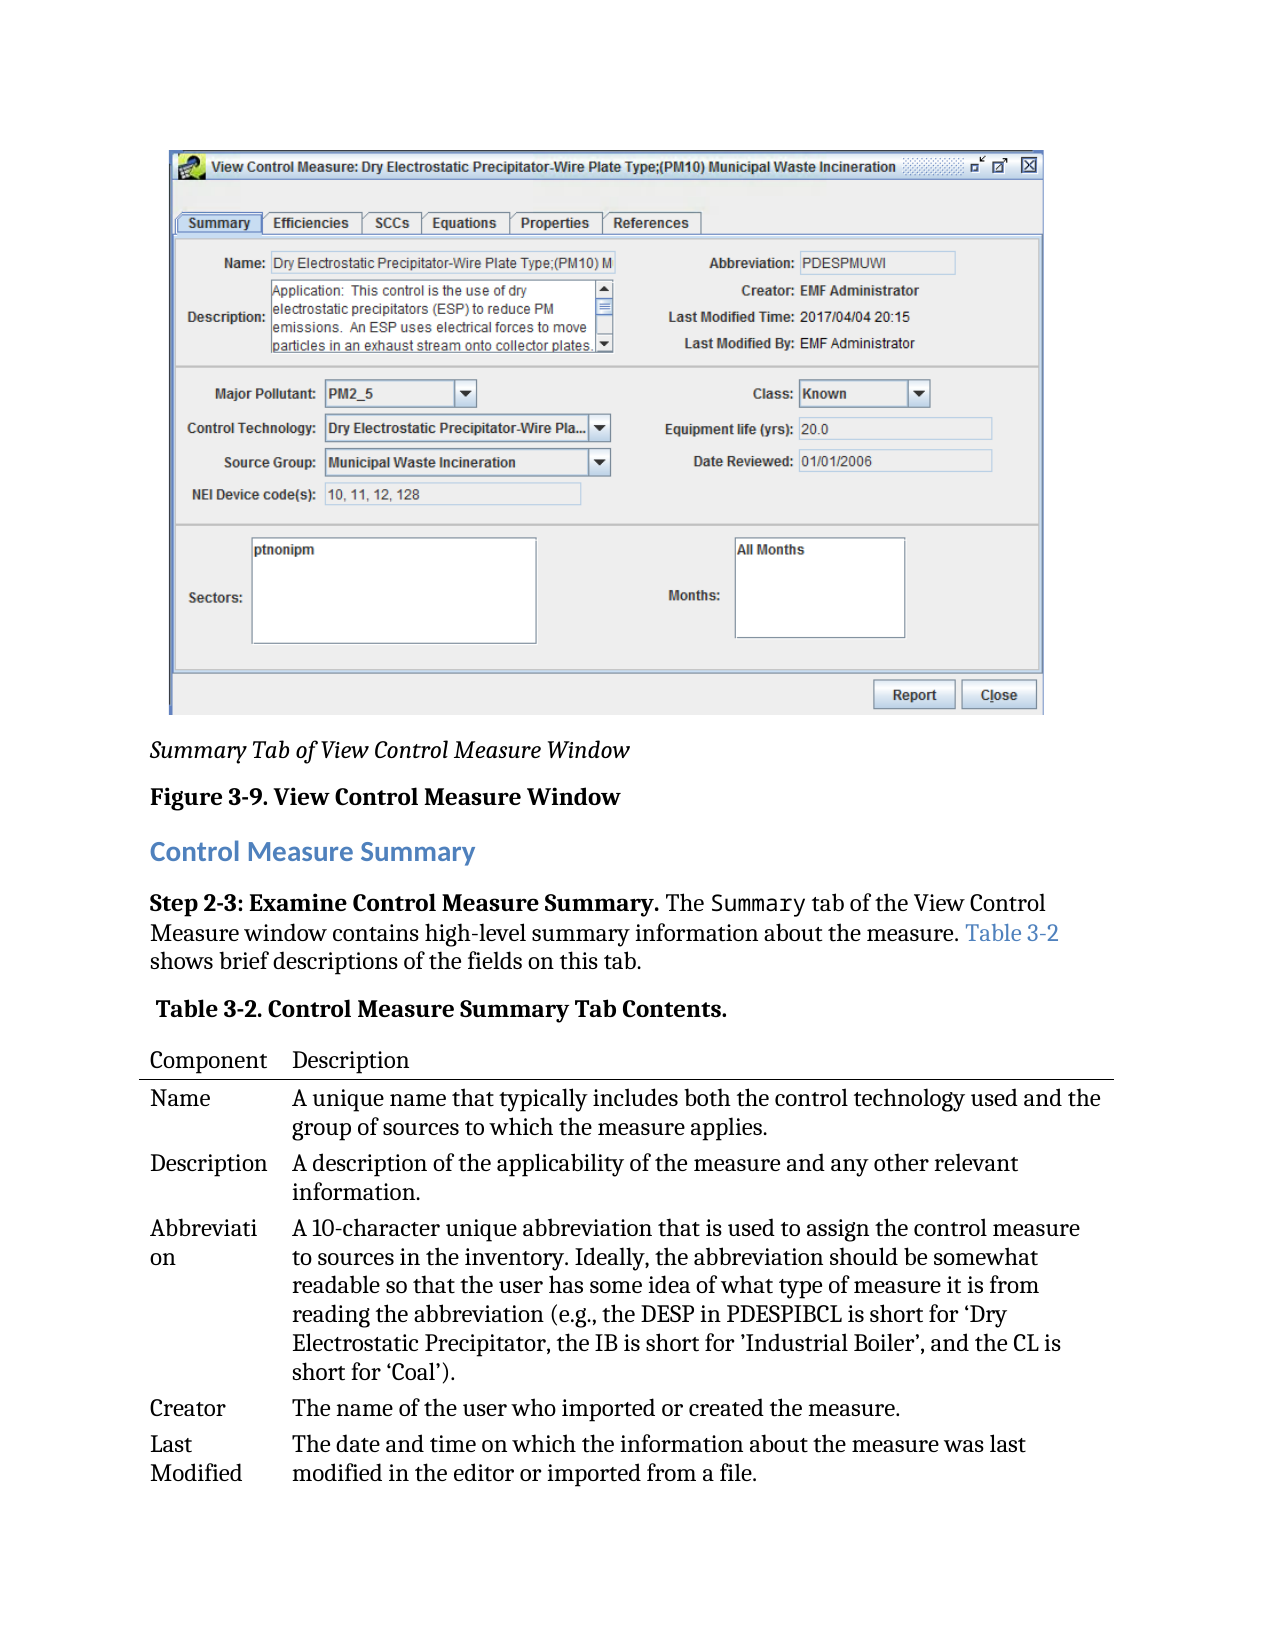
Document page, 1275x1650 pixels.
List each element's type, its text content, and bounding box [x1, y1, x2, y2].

table_cell Creator [139, 1390, 281, 1426]
table_cell Last Modified Time [139, 1426, 281, 1491]
table_header Description [281, 1042, 1114, 1078]
table_cell A 10-character unique abbreviation that is used to assign the control measure to sources in the inventory. Ideally, the abbreviation should be somewhat readable so that the user has some idea of what type of measure it is from reading the abbreviation (e.g., the DESP in PDESPIBCL is short for ‘Dry Electrostatic Precipitator, the IB is short for ’Industrial Boiler’, and the CL is short for ‘Coal’). [281, 1210, 1114, 1390]
text Summary Tab of View Control Measure Window [150, 736, 1125, 764]
table_cell Description [139, 1145, 281, 1210]
table_cell Name [139, 1080, 281, 1145]
text Table 3-2. Control Measure Summary Tab Contents. [150, 995, 1125, 1023]
text Step 2-3: Examine Control Measure Summary. The Summary tab of the View Control Measure window contains high-level summary information about the measure. Table 3-2 shows brief descriptions of the fields on this tab. [150, 887, 1125, 976]
table_cell A unique name that typically includes both the control technology used and the group of sources to which the measure applies. [281, 1080, 1114, 1145]
text Figure 3-9. View Control Measure Window [150, 783, 1125, 812]
table_cell The name of the user who imported or created the measure. [281, 1390, 1114, 1426]
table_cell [281, 1426, 1114, 1491]
subtitle Control Measure Summary [150, 833, 1125, 868]
table_cell A description of the applicability of the measure and any other relevant information. [281, 1145, 1114, 1210]
table_header Component [139, 1042, 281, 1078]
picture [168, 150, 1044, 715]
table_cell Abbreviation [139, 1210, 281, 1390]
